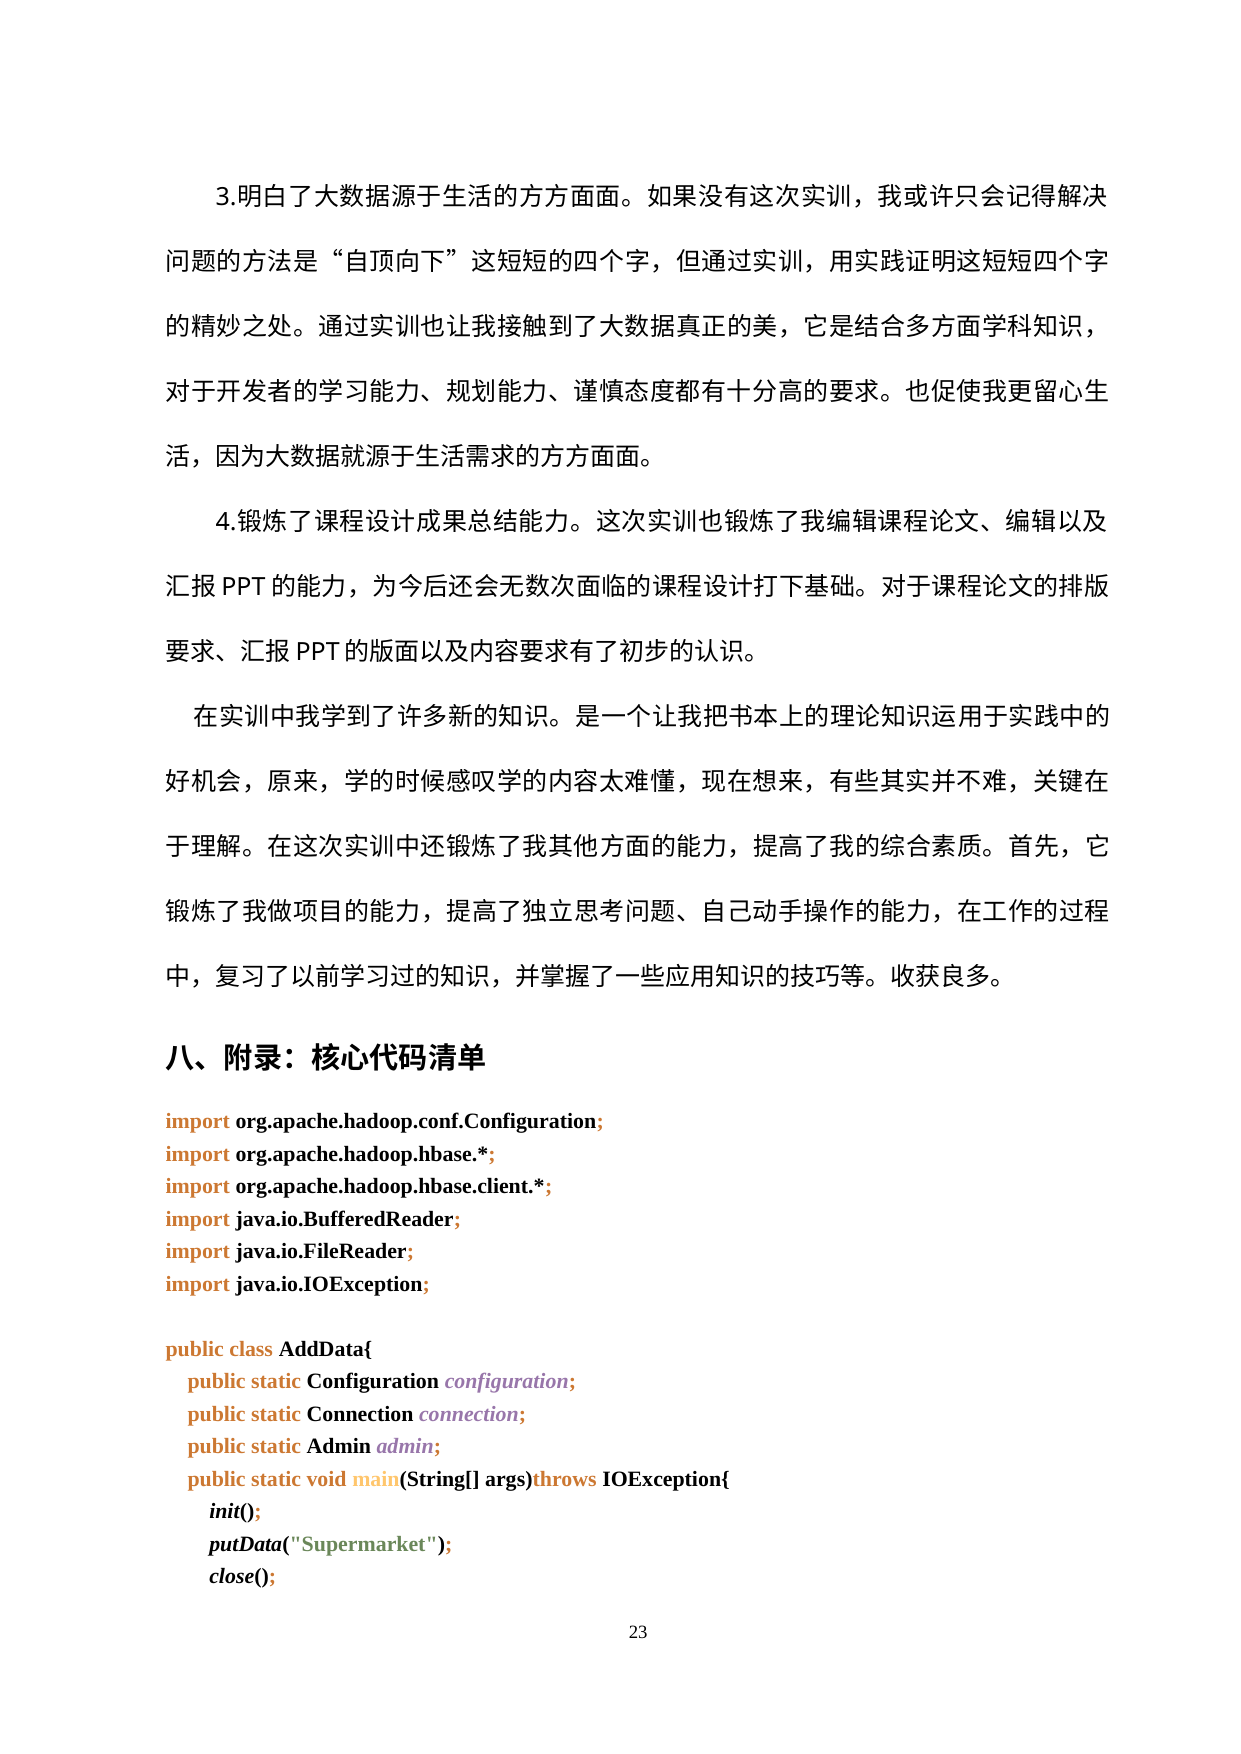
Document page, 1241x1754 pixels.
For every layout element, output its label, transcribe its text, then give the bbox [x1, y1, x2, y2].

subtitle 八、附录：核心代码清单 [165, 1023, 1110, 1088]
text 3.明白了大数据源于生活的方方面面。如果没有这次实训，我或许只会记得解决问题的方法是“自顶向下”这短短的四个字，但通过实训，用实践证明这短短四个字的精妙之处。通过实训也让我接触到了大数据真正的美，它是结合多方面学科知识，对于开发者的学习能力、规划能力、谨慎态度都有十分高的要求。也促使我更留心生活，因为大数据就源于生活需求的方方面面。 [165, 162, 1110, 487]
text 4.锻炼了课程设计成果总结能力。这次实训也锻炼了我编辑课程论文、编辑以及汇报PPT的能力，为今后还会无数次面临的课程设计打下基础。对于课程论文的排版要求、汇报PPT的版面以及内容要求有了初步的认识。 [165, 487, 1110, 682]
text 在实训中我学到了许多新的知识。是⼀个让我把书本上的理论知识运⽤于实践中的好机会，原来，学的时候感叹学的内容太难懂，现在想来，有些其实并不难，关键在于理解。在这次实训中还锻炼了我其他⽅⾯的能⼒，提⾼了我的综合素质。⾸先，它锻炼了我做项⽬的能⼒，提⾼了独⽴思考问题、⾃⼰动⼿操作的能⼒，在⼯作的过程中，复习了以前学习过的知识，并掌握了⼀些应⽤知识的技巧等。收获良多。 [165, 682, 1110, 1007]
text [165, 1104, 1110, 1592]
